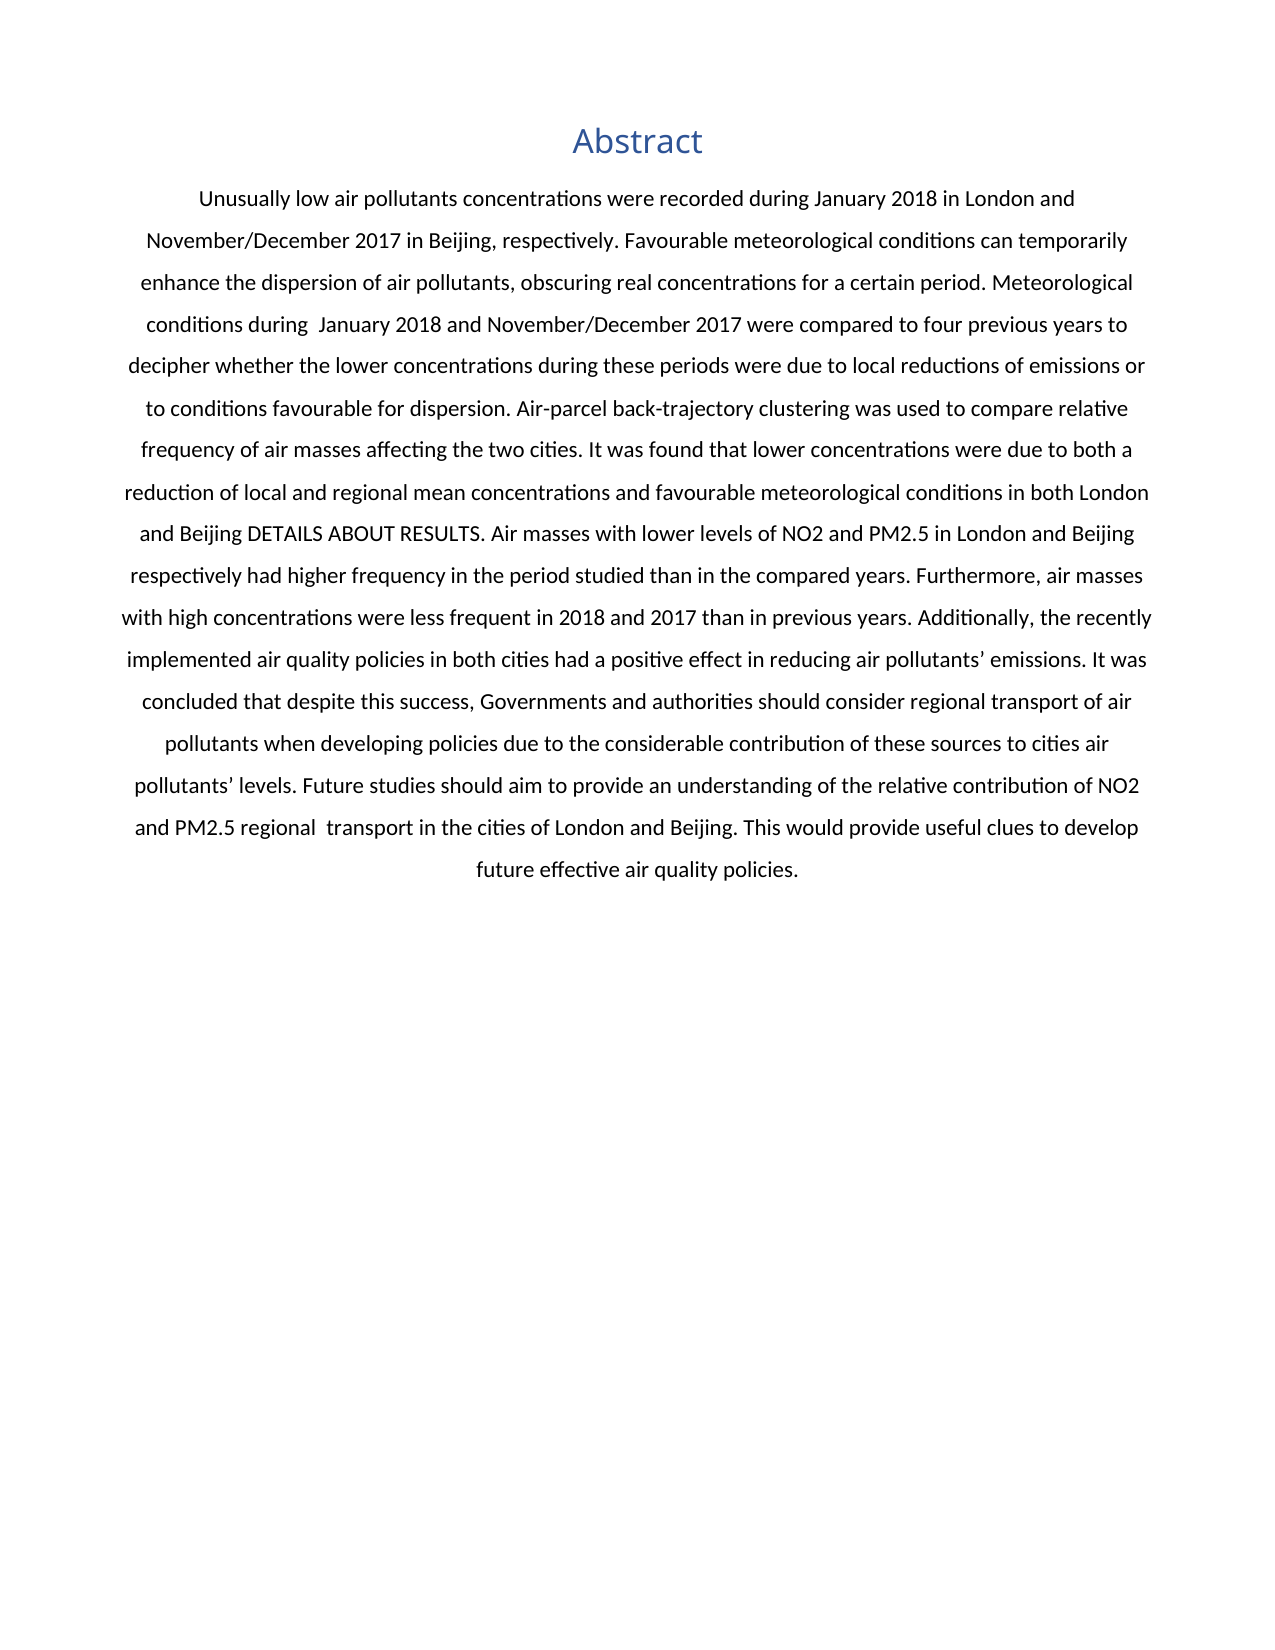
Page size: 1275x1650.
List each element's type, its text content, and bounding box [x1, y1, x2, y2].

text Abstract [118, 118, 1157, 163]
text Unusually low air pollutants concentrations were recorded during January 2018 in London and November/December 2017 in Beijing, respectively. Favourable meteorological conditions can temporarily enhance the dispersion of air pollutants, obscuring real concentrations for a certain period. Meteorological conditions during January 2018 and November/December 2017 were compared to four previous years to decipher whether the lower concentrations during these periods were due to local reductions of emissions or to conditions favourable for dispersion. Air-parcel back-trajectory clustering was used to compare relative frequency of air masses affecting the two cities. It was found that lower concentrations were due to both a reduction of local and regional mean concentrations and favourable meteorological conditions in both London and Beijing DETAILS ABOUT RESULTS. Air masses with lower levels of NO2 and PM2.5 in London and Beijing respectively had higher frequency in the period studied than in the compared years. Furthermore, air masses with high concentrations were less frequent in 2018 and 2017 than in previous years. Additionally, the recently implemented air quality policies in both cities had a positive effect in reducing air pollutants’ emissions. It was concluded that despite this success, Governments and authorities should consider regional transport of air pollutants when developing policies due to the considerable contribution of these sources to cities air pollutants’ levels. Future studies should aim to provide an understanding of the relative contribution of NO2 and PM2.5 regional transport in the cities of London and Beijing. This would provide useful clues to develop future effective air quality policies. [118, 184, 1157, 883]
